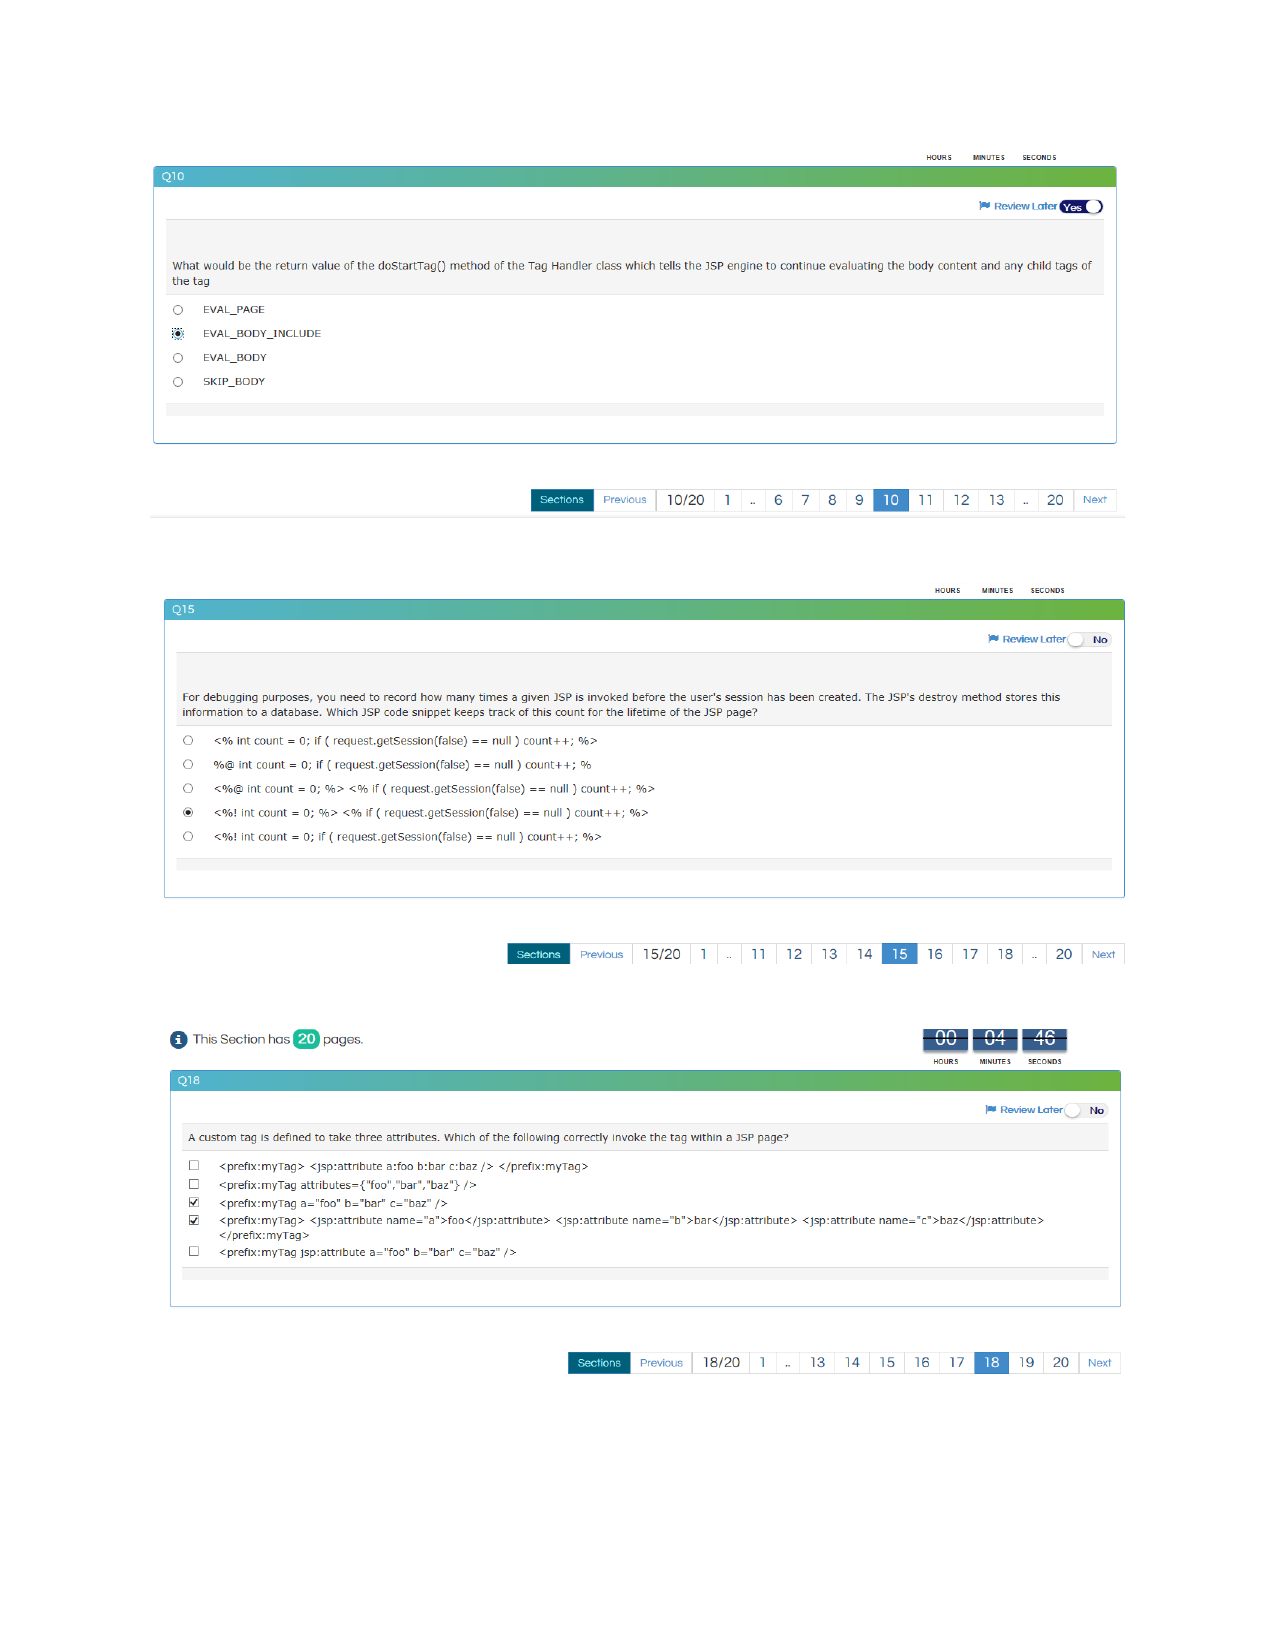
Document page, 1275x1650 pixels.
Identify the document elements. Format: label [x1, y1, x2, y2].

picture [150, 1029, 1125, 1398]
picture [150, 583, 1125, 964]
picture [150, 150, 1125, 518]
